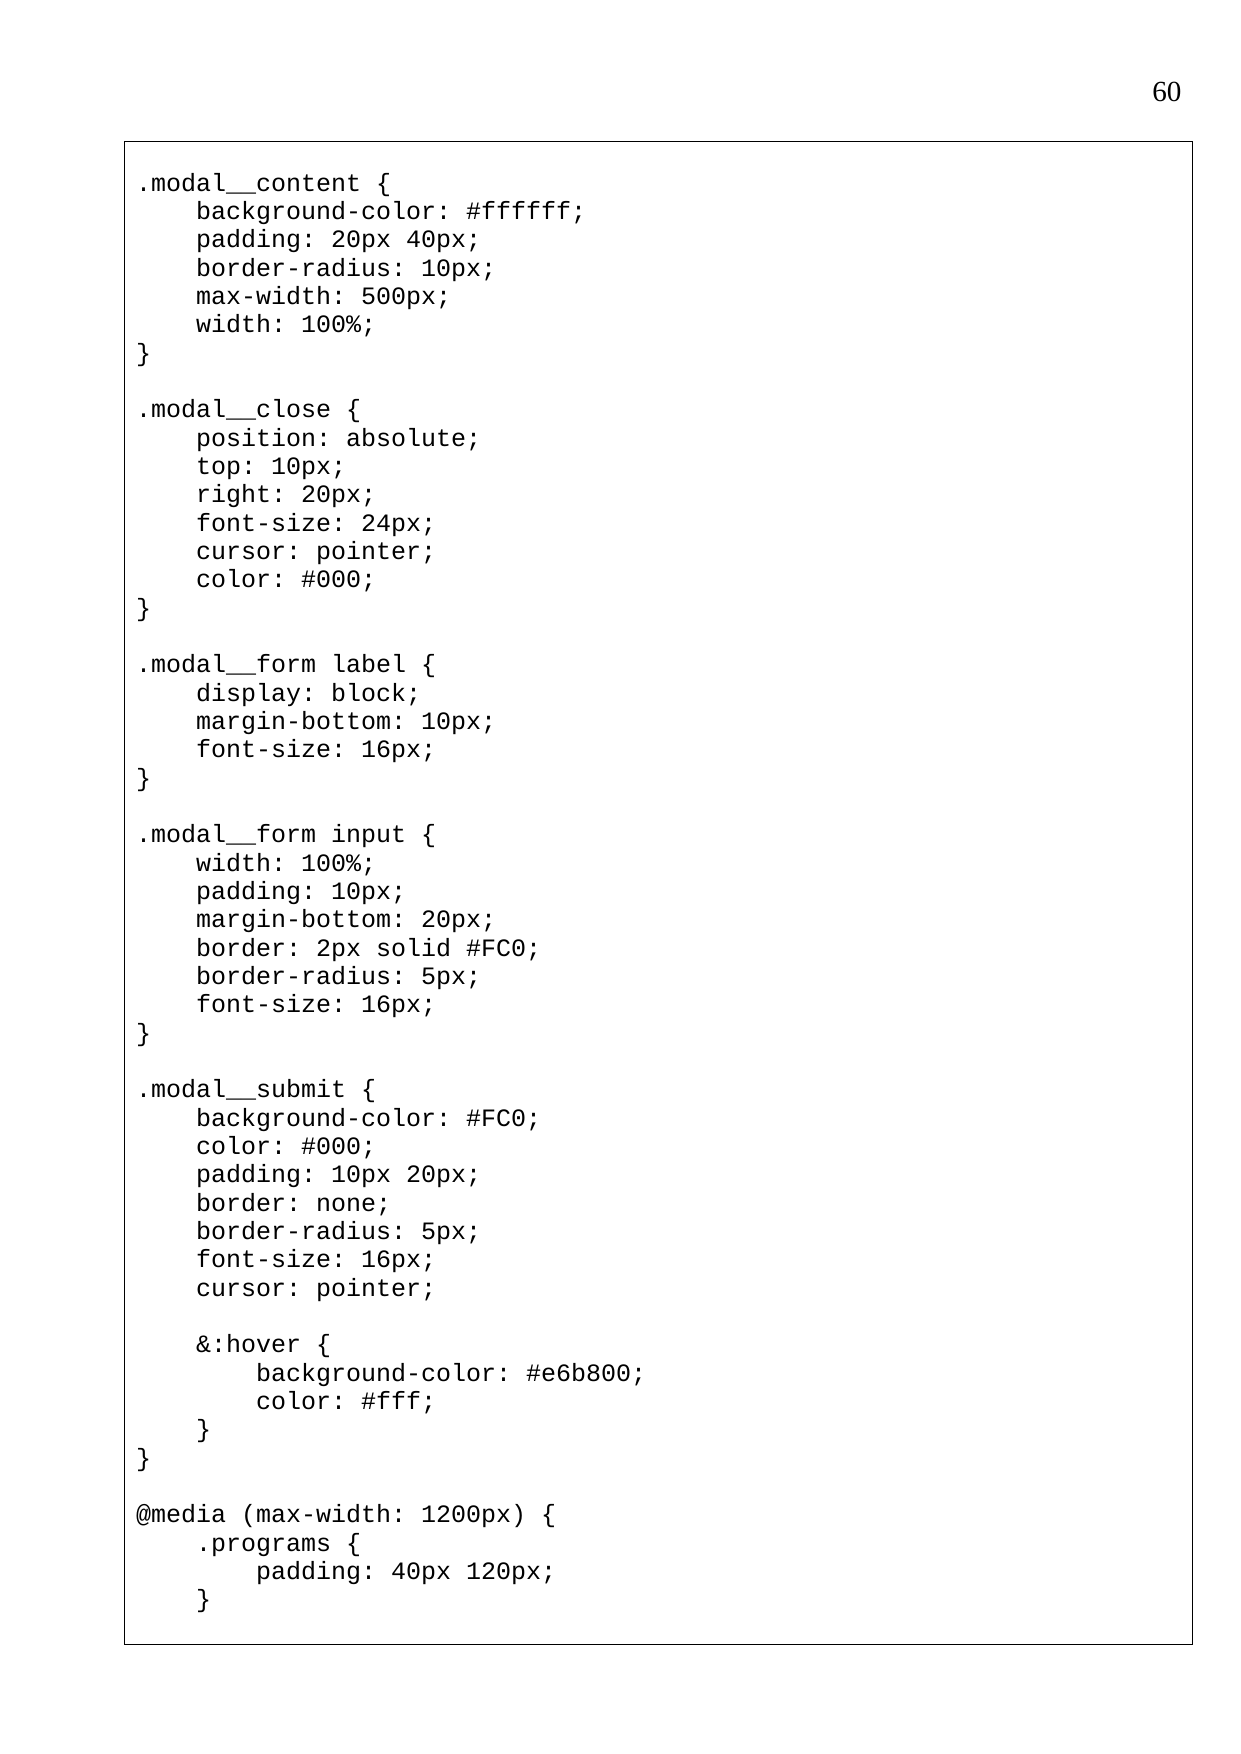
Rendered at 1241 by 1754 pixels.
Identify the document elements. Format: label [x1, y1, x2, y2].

table_header [125, 142, 1192, 1644]
